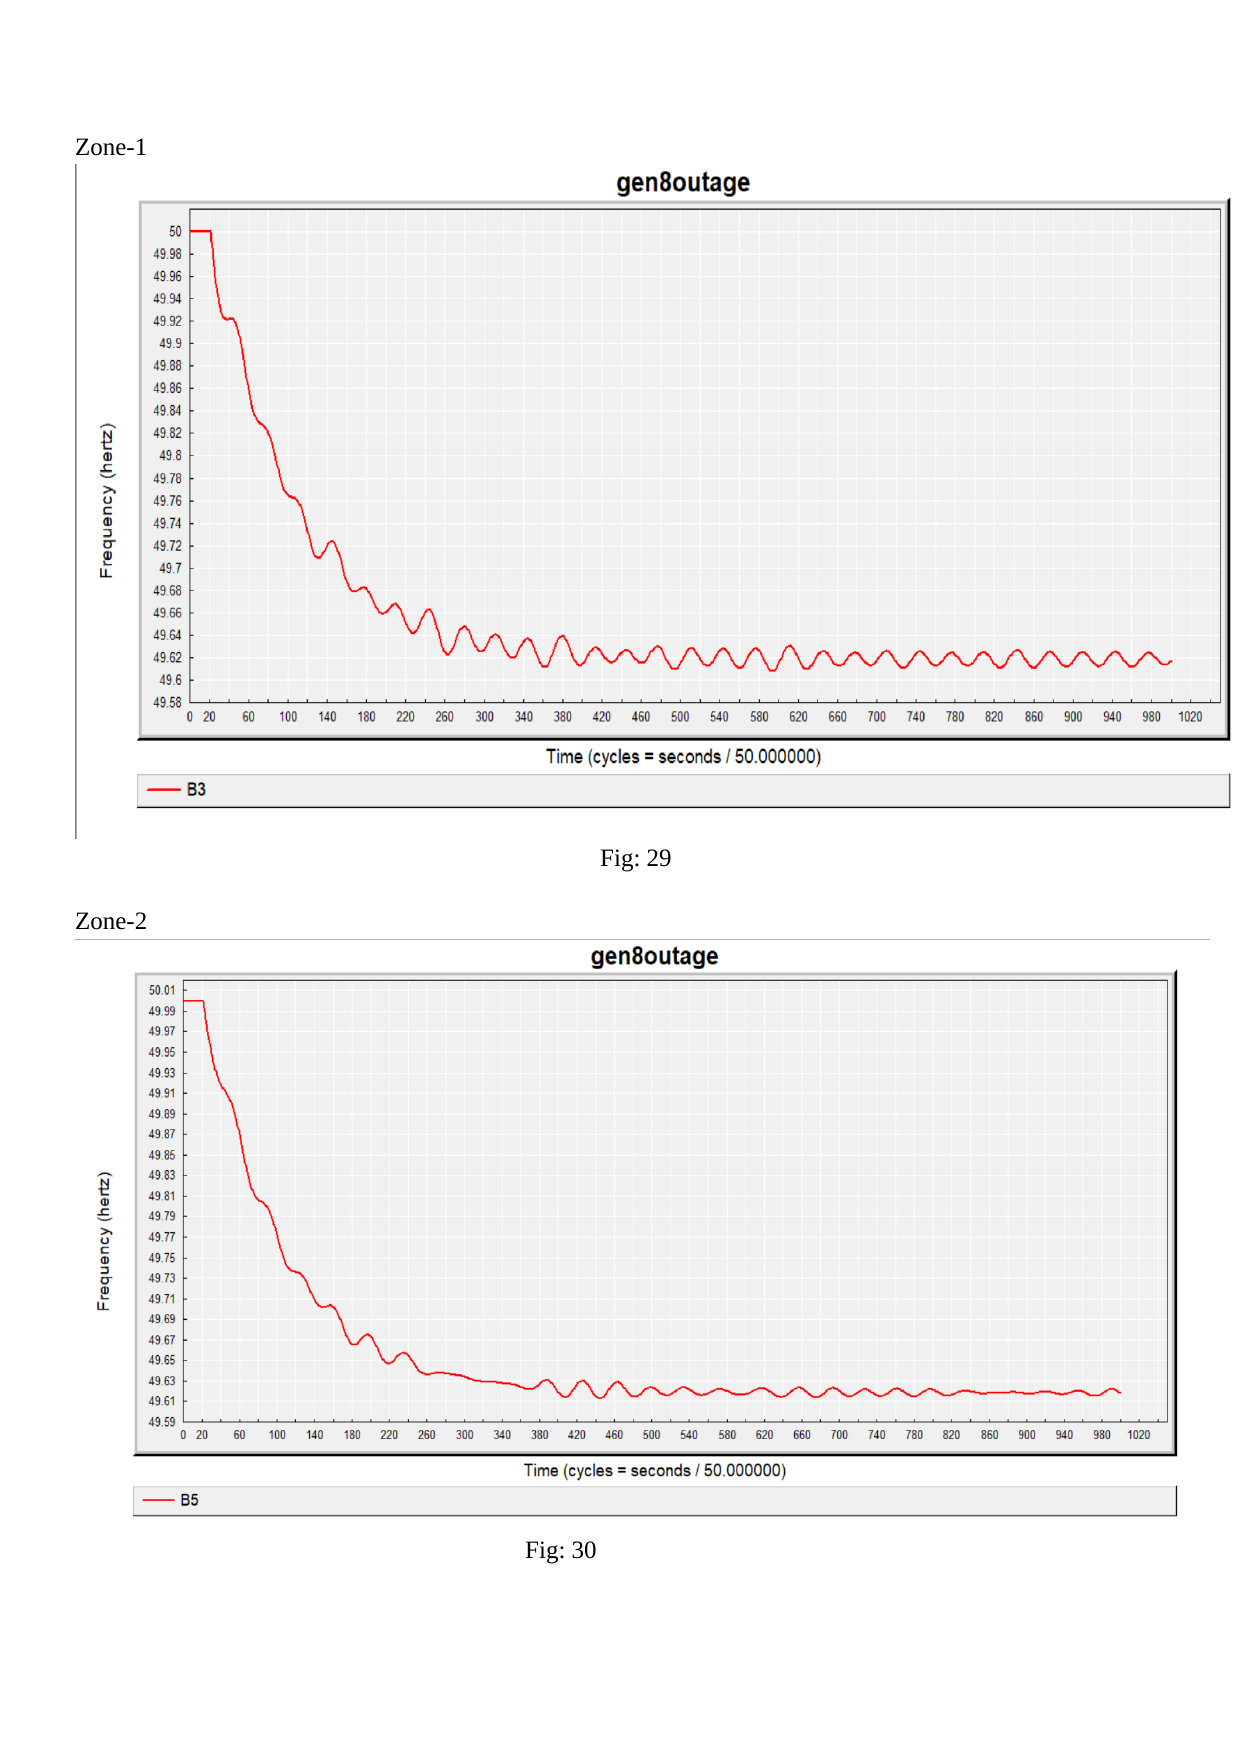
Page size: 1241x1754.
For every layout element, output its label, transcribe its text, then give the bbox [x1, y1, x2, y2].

picture [75, 939, 1210, 1532]
text Zone-2 [75, 906, 1165, 935]
picture [75, 164, 1241, 839]
text Zone-1 [75, 132, 1165, 160]
text Fig: 29 [75, 843, 1165, 872]
text Fig: 30 [75, 1535, 1165, 1564]
